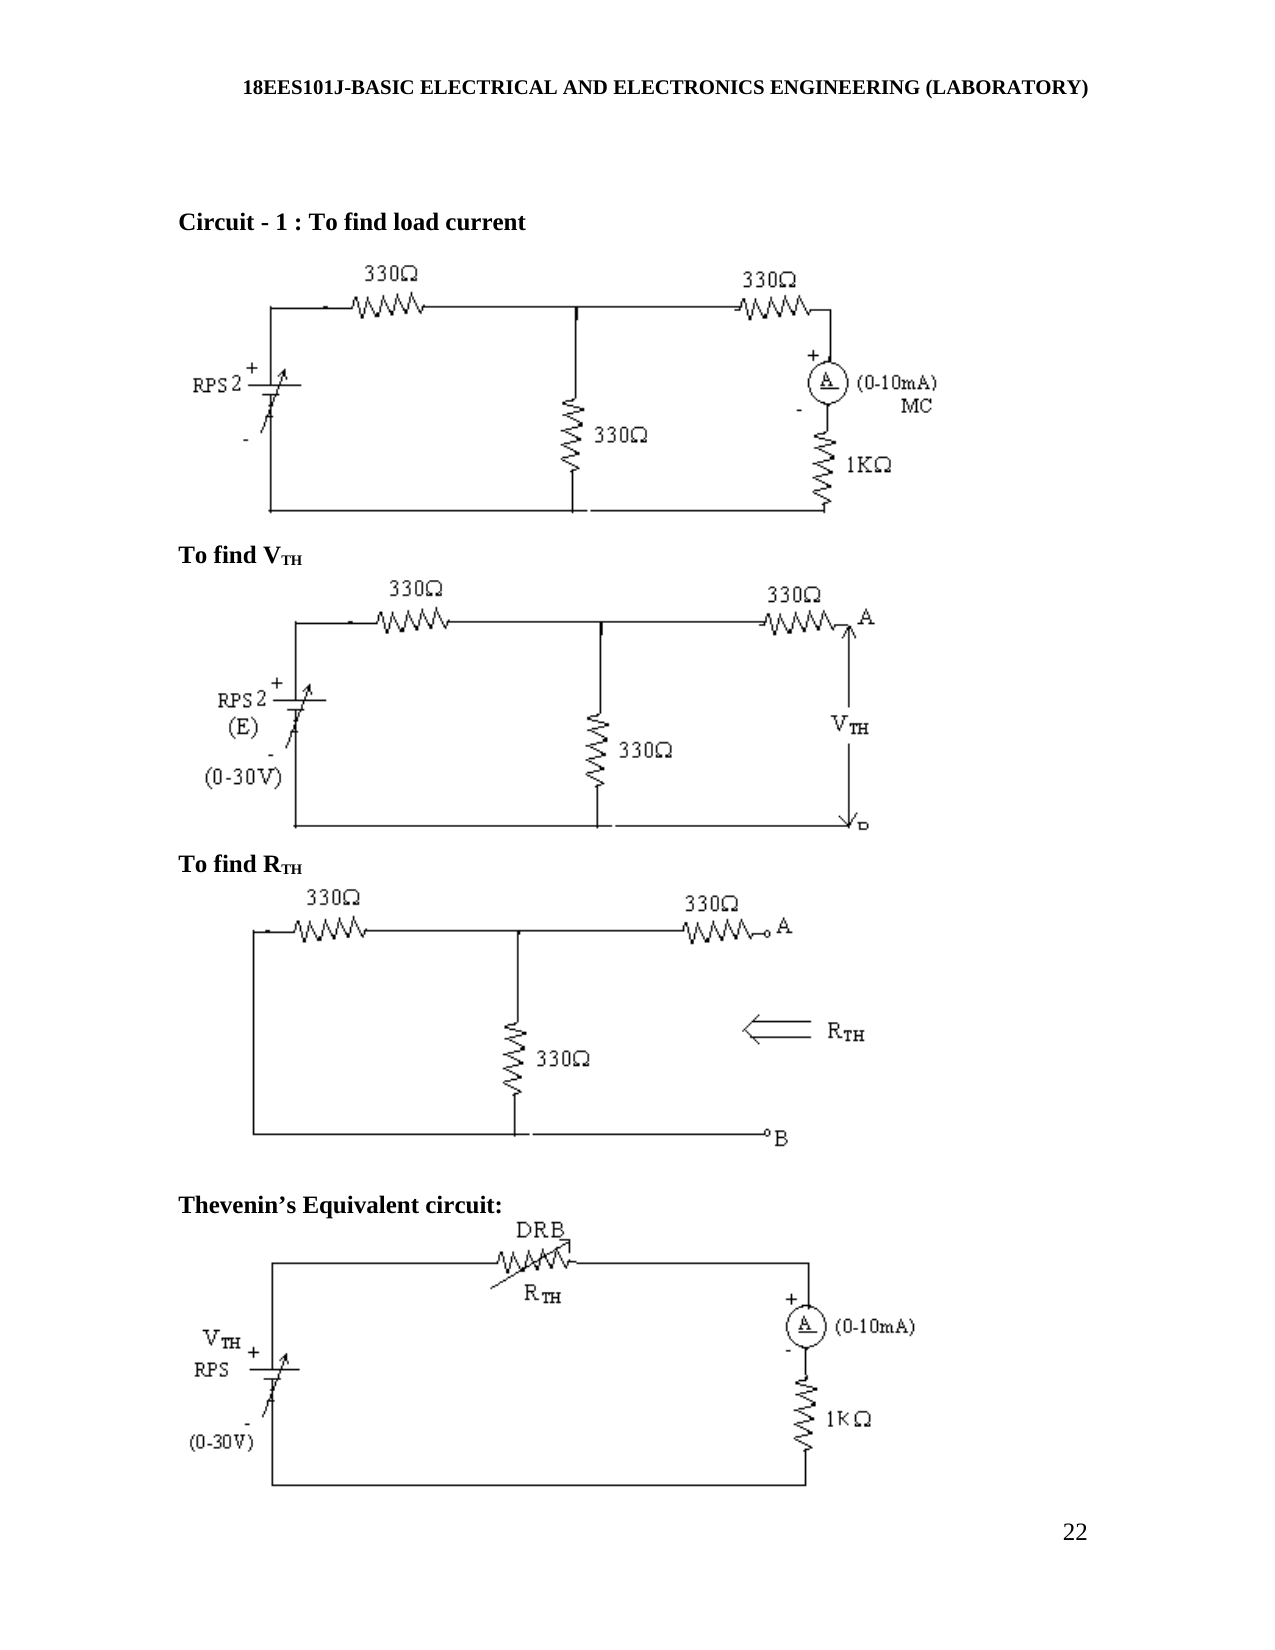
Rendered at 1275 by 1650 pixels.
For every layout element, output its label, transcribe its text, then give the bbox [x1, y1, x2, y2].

text To find VTH [178, 540, 1087, 569]
text Circuit - 1 : To find load current [178, 207, 1087, 236]
text Thevenin’s Equivalent circuit: [178, 1191, 1087, 1219]
text To find RTH [178, 849, 1087, 878]
picture [178, 877, 877, 1162]
picture [178, 1219, 927, 1502]
picture [178, 568, 914, 849]
picture [178, 265, 941, 540]
